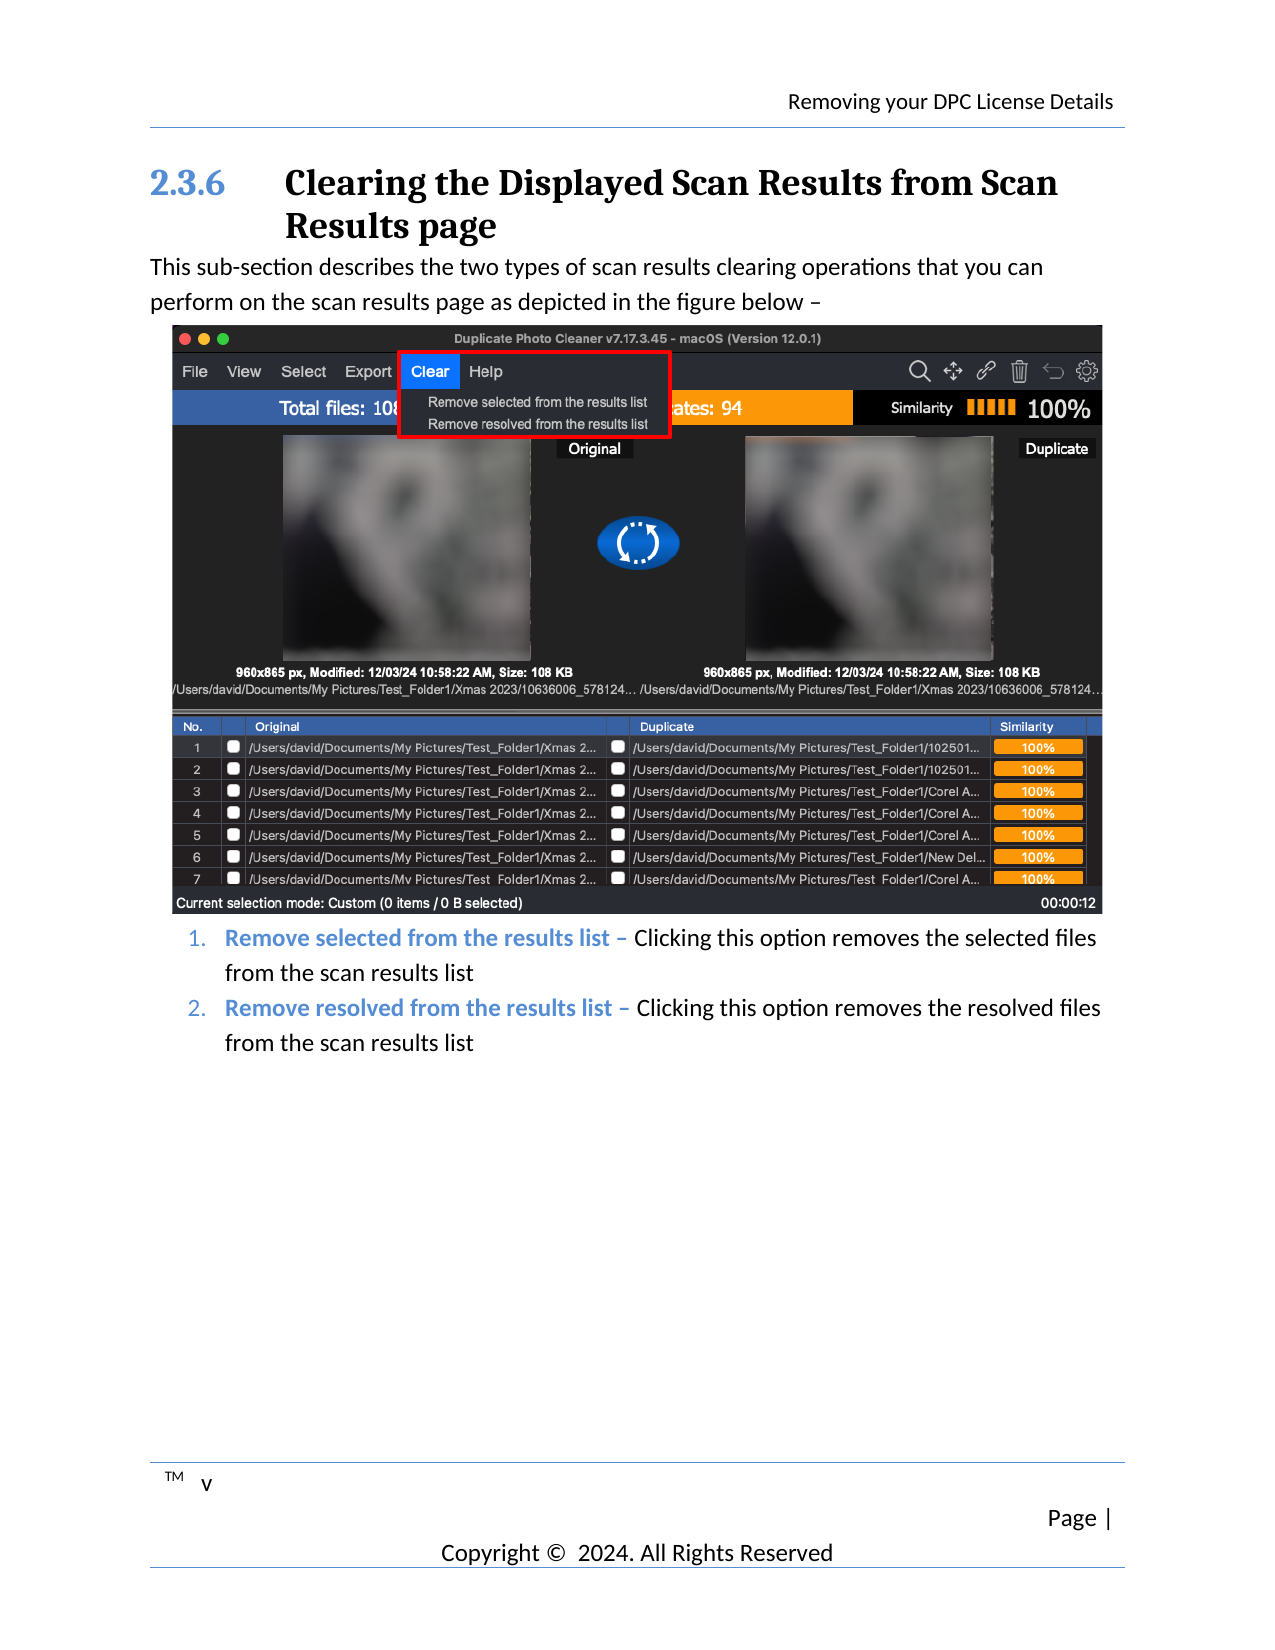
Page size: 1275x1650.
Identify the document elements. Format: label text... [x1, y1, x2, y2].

list Remove resolved from the results list – Clicking this option removes the resolved files from the scan results list [187, 992, 1125, 1058]
text This sub-section describes the two types of scan results clearing operations that you can perform on the scan results page as depicted in the figure below – [150, 252, 1125, 317]
picture [172, 325, 1103, 914]
list Remove selected from the results list – Clicking this option removes the selected files from the scan results list [187, 922, 1125, 988]
subtitle Clearing the Displayed Scan Results from Scan Results page [150, 161, 1125, 247]
